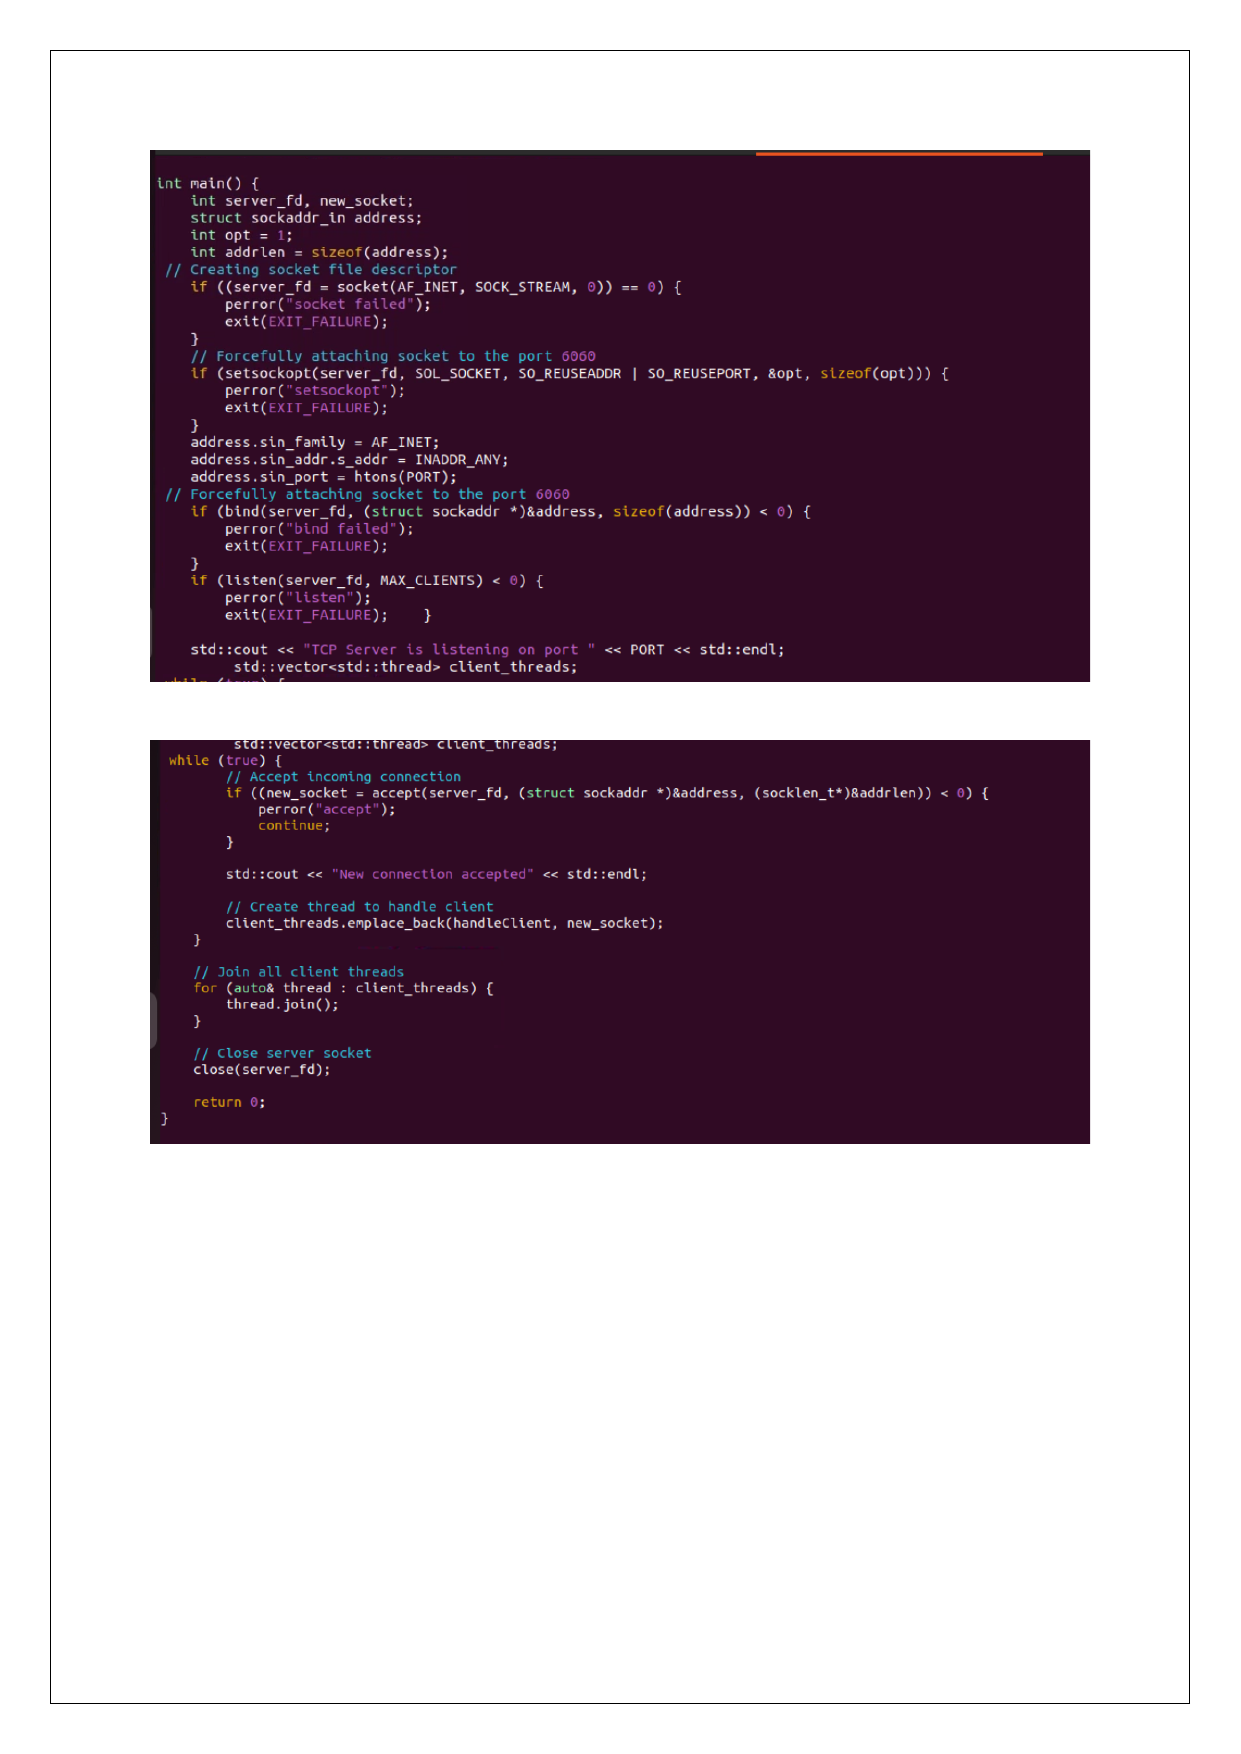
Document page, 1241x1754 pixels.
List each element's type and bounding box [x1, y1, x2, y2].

picture [150, 150, 1091, 682]
picture [150, 740, 1091, 1144]
